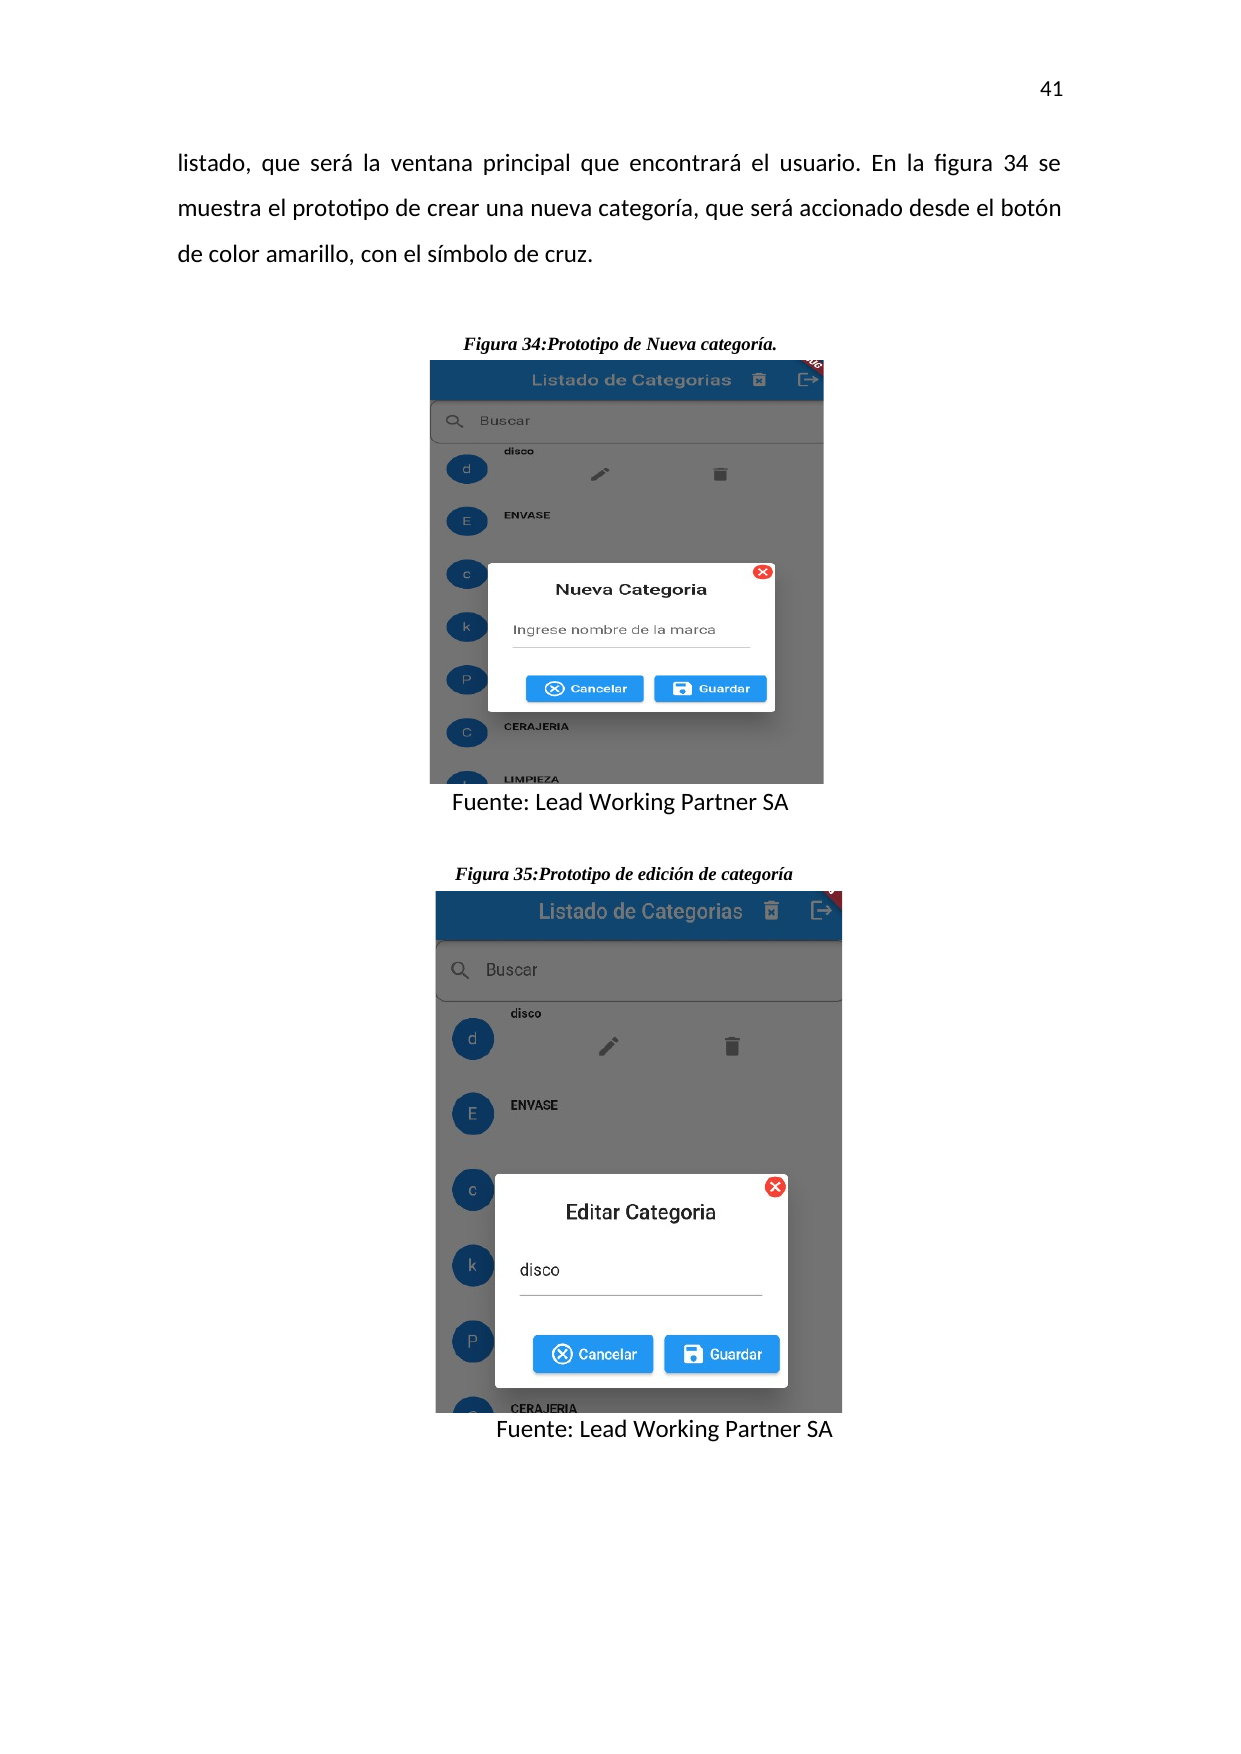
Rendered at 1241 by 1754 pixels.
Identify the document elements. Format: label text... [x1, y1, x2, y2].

picture [429, 360, 824, 784]
text listado, que será la ventana principal que encontrará el usuario. En la figura 34 se muestra el prototipo de crear una nueva categoría, que será accionado desde el botón de color amarillo, con el símbolo de cruz. [177, 147, 1063, 269]
text Figura 34:Prototipo de Nueva categoría. [176, 333, 1064, 354]
picture [435, 891, 843, 1413]
text Figura 35:Prototipo de edición de categoría [184, 863, 1064, 884]
